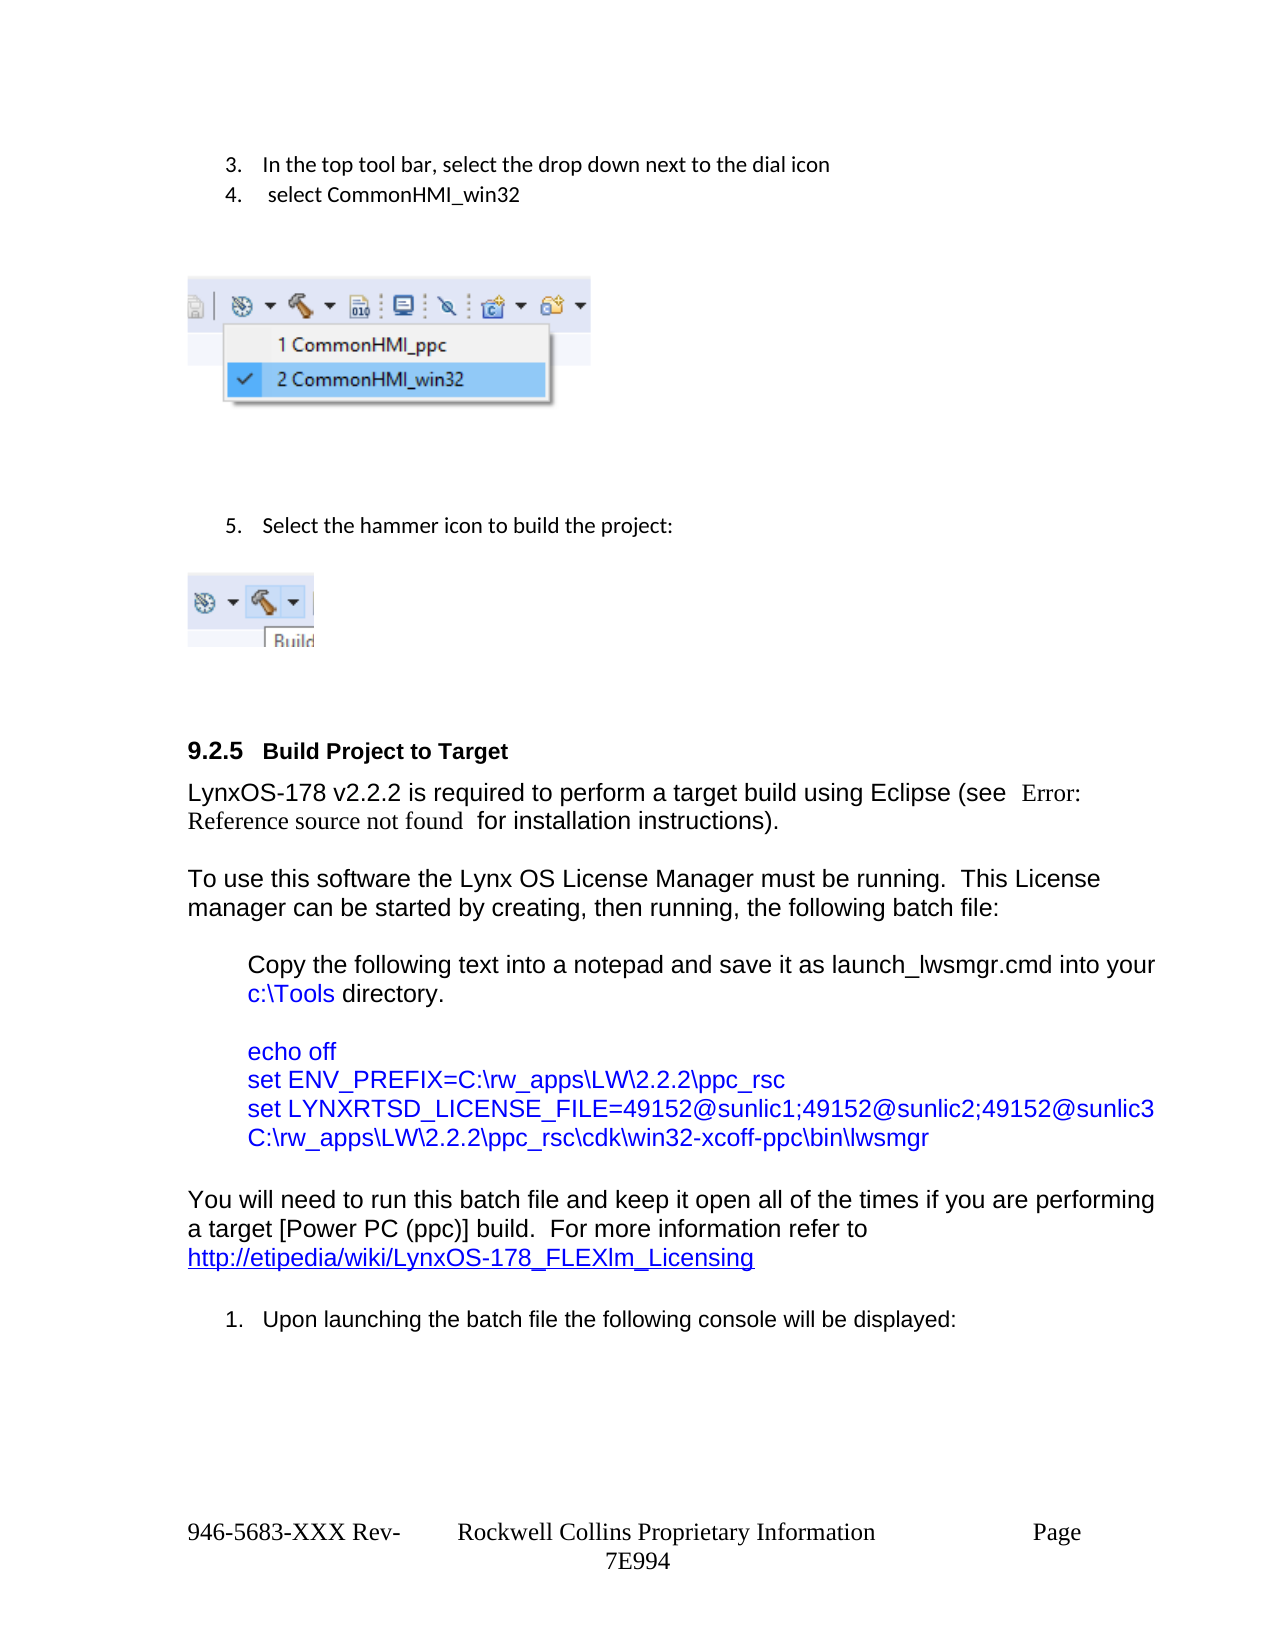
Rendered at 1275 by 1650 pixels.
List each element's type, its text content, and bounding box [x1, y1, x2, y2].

text To use this software the Lynx OS License Manager must be running. This License manager can be started by creating, then running, the following batch file: [187, 864, 1162, 921]
list In the top tool bar, select the drop down next to the dial icon [225, 150, 1162, 178]
list Select the hammer icon to build the project: [225, 511, 1162, 539]
list select CommonHMI_win32 [225, 180, 1162, 208]
text C:\rw_apps\LW\2.2.2\ppc_rsc\cdk\win32-xcoff-ppc\bin\lwsmgr [247, 1123, 1162, 1151]
picture [187, 227, 591, 454]
text set ENV_PREFIX=C:\rw_apps\LW\2.2.2\ppc_rsc [247, 1065, 1162, 1094]
text echo off [247, 1036, 1162, 1065]
subtitle Build Project to Target [187, 736, 1162, 765]
text set LYNXRTSD_LICENSE_FILE=49152@sunlic1;49152@sunlic2;49152@sunlic3 [247, 1094, 1162, 1123]
text Copy the following text into a notepad and save it as launch_lwsmgr.cmd into your c:\Tools directory. [247, 950, 1162, 1008]
text You will need to run this batch file and keep it open all of the times if you are performing a target [Power PC (ppc)] build. For more information refer to http://etipedia/wiki/LynxOS-178_FLEXlm_Licensing [187, 1186, 1162, 1272]
picture [187, 558, 314, 647]
list Upon launching the batch file the following console will be displayed: [225, 1306, 1162, 1332]
